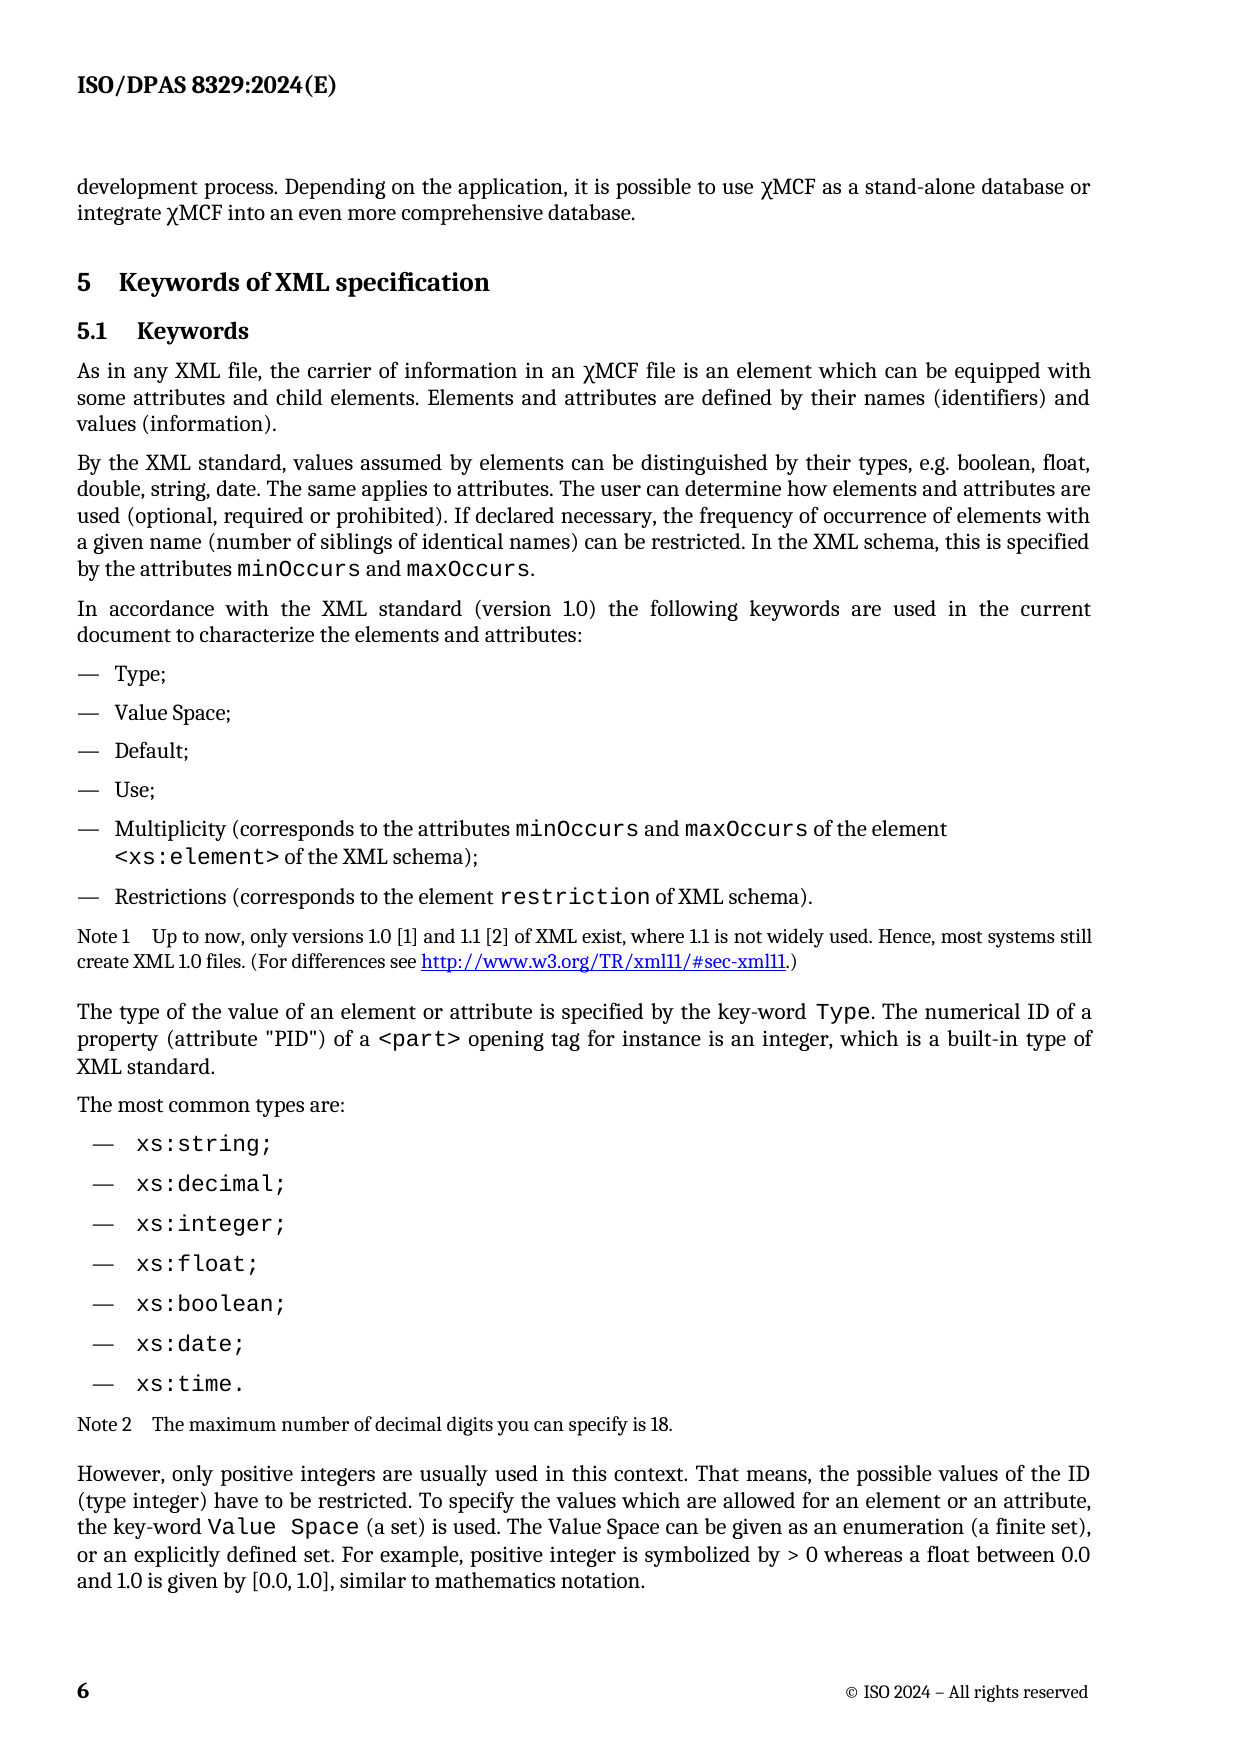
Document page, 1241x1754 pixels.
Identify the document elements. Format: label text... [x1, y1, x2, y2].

list Type; [77, 661, 1092, 687]
list Multiplicity (corresponds to the attributes minOccurs and maxOccurs of the element <xs:element> of the XML schema); [77, 816, 1092, 871]
text In accordance with the XML standard (version 1.0) the following keywords are used in the current document to characterize the elements and attributes: [77, 595, 1092, 648]
text Note 2 The maximum number of decimal digits you can specify is 18. [77, 1411, 1092, 1436]
text By the XML standard, values assumed by elements can be distinguished by their types, e.g. boolean, float, double, string, date. The same applies to attributes. The user can determine how elements and attributes are used (optional, required or prohibited). If declared necessary, the frequency of occurrence of elements with a given name (number of siblings of identical names) can be restricted. In the XML schema, this is specified by the attributes minOccurs and maxOccurs. [77, 450, 1092, 583]
list xs:boolean; [92, 1291, 1092, 1319]
list xs:decimal; [92, 1171, 1092, 1199]
text Note 1 Up to now, only versions 1.0 and 1.1 of XML exist, where 1.1 is not widely used. Hence, most systems still create XML 1.0 files. (For differences see http://www.w3.org/TR/xml11/#sec-xml11.) [77, 923, 1092, 973]
text However, only positive integers are usually used in this context. That means, the possible values of the ID (type integer) have to be restricted. To specify the values which are allowed for an element or an attribute, the key-word Value Space (a set) is used. The Value Space can be given as an enumeration (a finite set), or an explicitly defined set. For example, positive integer is symbolized by > 0 whereas a float between 0.0 and 1.0 is given by [0.0, 1.0], similar to mathematics notation. [77, 1461, 1092, 1594]
subtitle Keywords [77, 317, 1092, 346]
list Restrictions (corresponds to the element restriction of XML schema). [77, 883, 1092, 911]
list xs:date; [92, 1331, 1092, 1359]
list xs:string; [92, 1131, 1092, 1159]
list xs:time. [92, 1371, 1092, 1399]
list xs:integer; [92, 1211, 1092, 1239]
text The most common types are: [77, 1092, 1092, 1119]
text The type of the value of an element or attribute is specified by the key-word Type. The numerical ID of a property (attribute "PID") of a <part> opening tag for instance is an integer, which is a built-in type of XML standard. [77, 998, 1092, 1080]
text As in any XML file, the carrier of information in an χMCF file is an element which can be equipped with some attributes and child elements. Elements and attributes are defined by their names (identifiers) and values (information). [77, 358, 1092, 437]
list Default; [77, 738, 1092, 764]
subtitle Keywords of XML specification [77, 267, 1092, 298]
list Value Space; [77, 699, 1092, 726]
list xs:float; [92, 1251, 1092, 1279]
list Use; [77, 777, 1092, 803]
